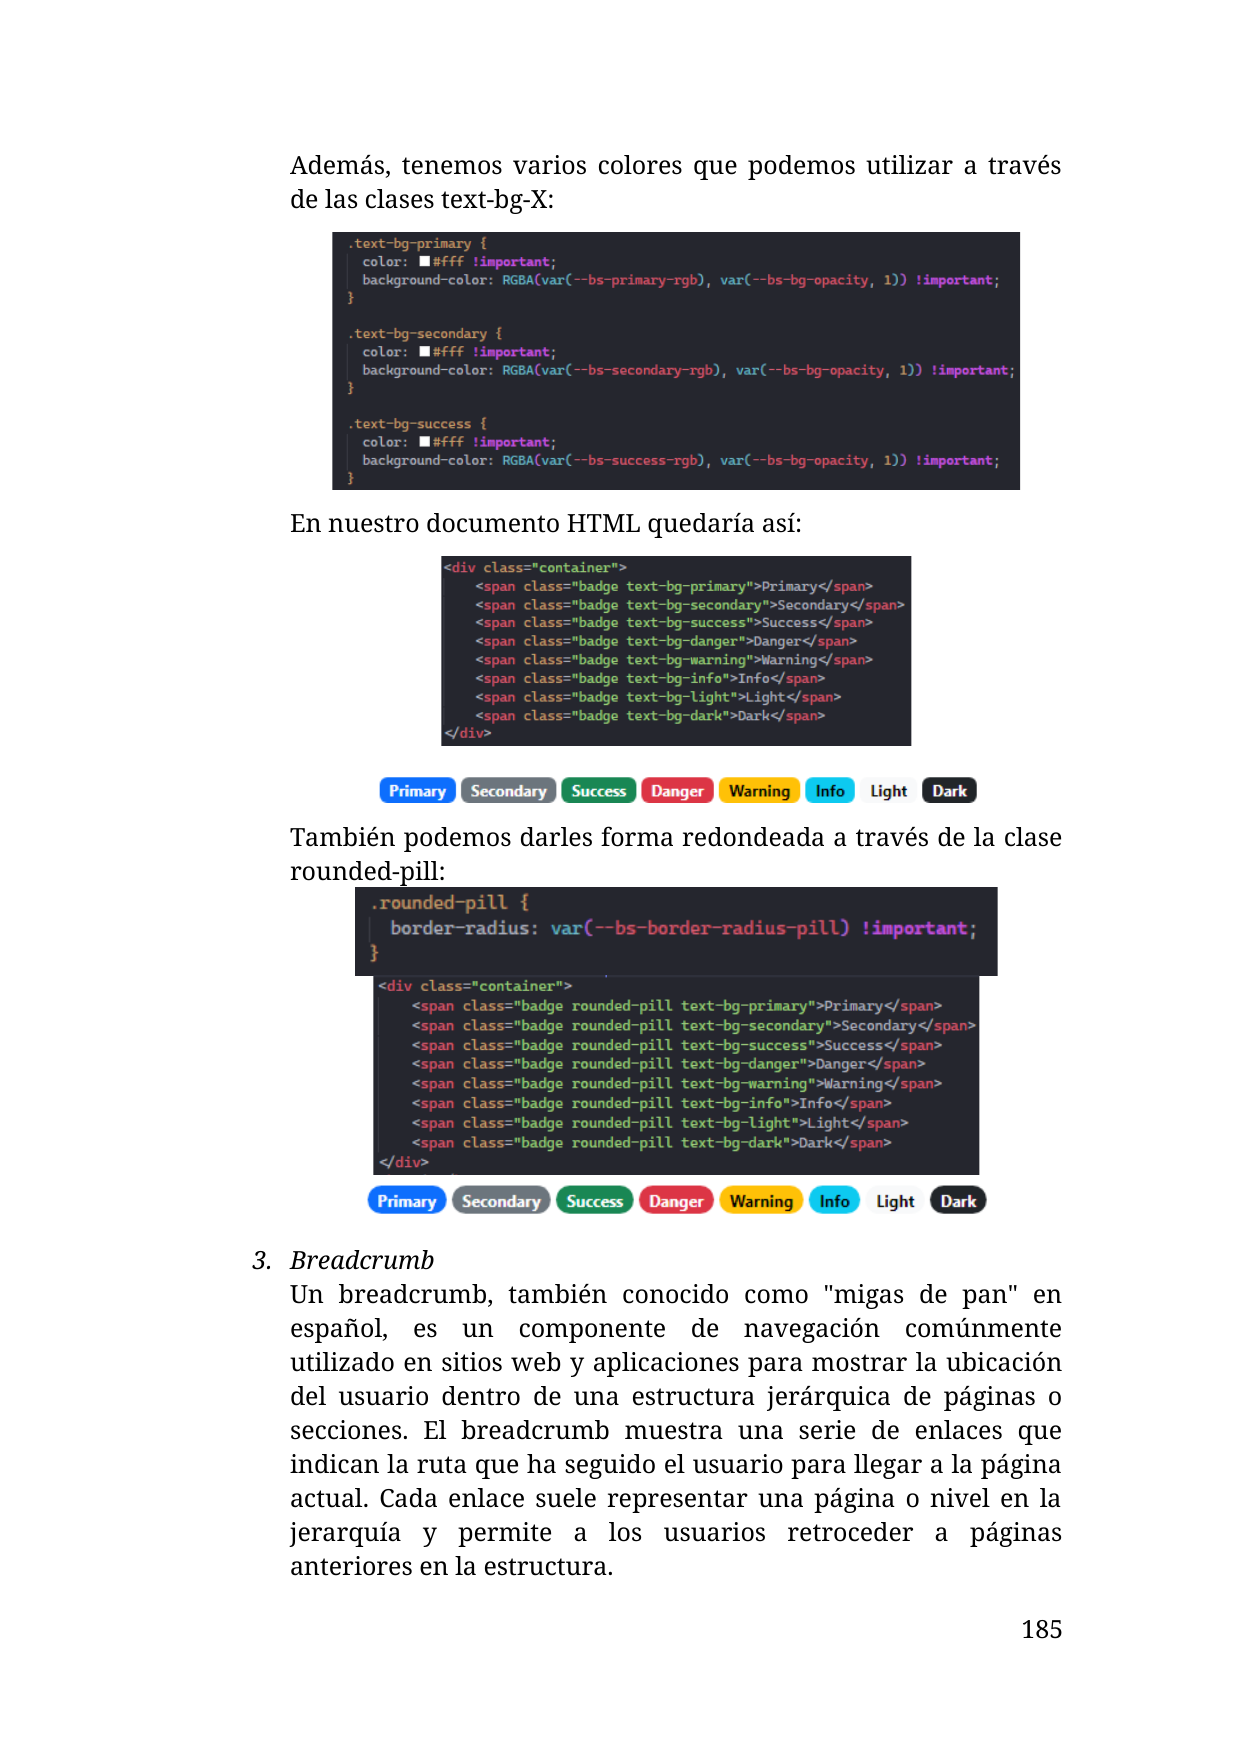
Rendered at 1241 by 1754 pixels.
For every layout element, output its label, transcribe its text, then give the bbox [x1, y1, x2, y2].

picture [355, 887, 998, 1226]
text Además, tenemos varios colores que podemos utilizar a través de las clases text-bg-X: [290, 148, 1063, 216]
picture [371, 762, 982, 803]
text Un breadcrumb, también conocido como "migas de pan" en español, es un componente de navegación comúnmente utilizado en sitios web y aplicaciones para mostrar la ubicación del usuario dentro de una estructura jerárquica de páginas o secciones. El breadcrumb muestra una serie de enlaces que indican la ruta que ha seguido el usuario para llegar a la página actual. Cada enlace suele representar una página o nivel en la jerarquía y permite a los usuarios retroceder a páginas anteriores en la estructura. [290, 1276, 1063, 1583]
list Breadcrumb [252, 1242, 1063, 1276]
text En nuestro documento HTML quedaría así: [290, 506, 1063, 540]
list También podemos darles forma redondeada a través de la clase rounded-pill: [290, 820, 1063, 888]
picture [332, 232, 1021, 490]
picture [441, 556, 912, 746]
